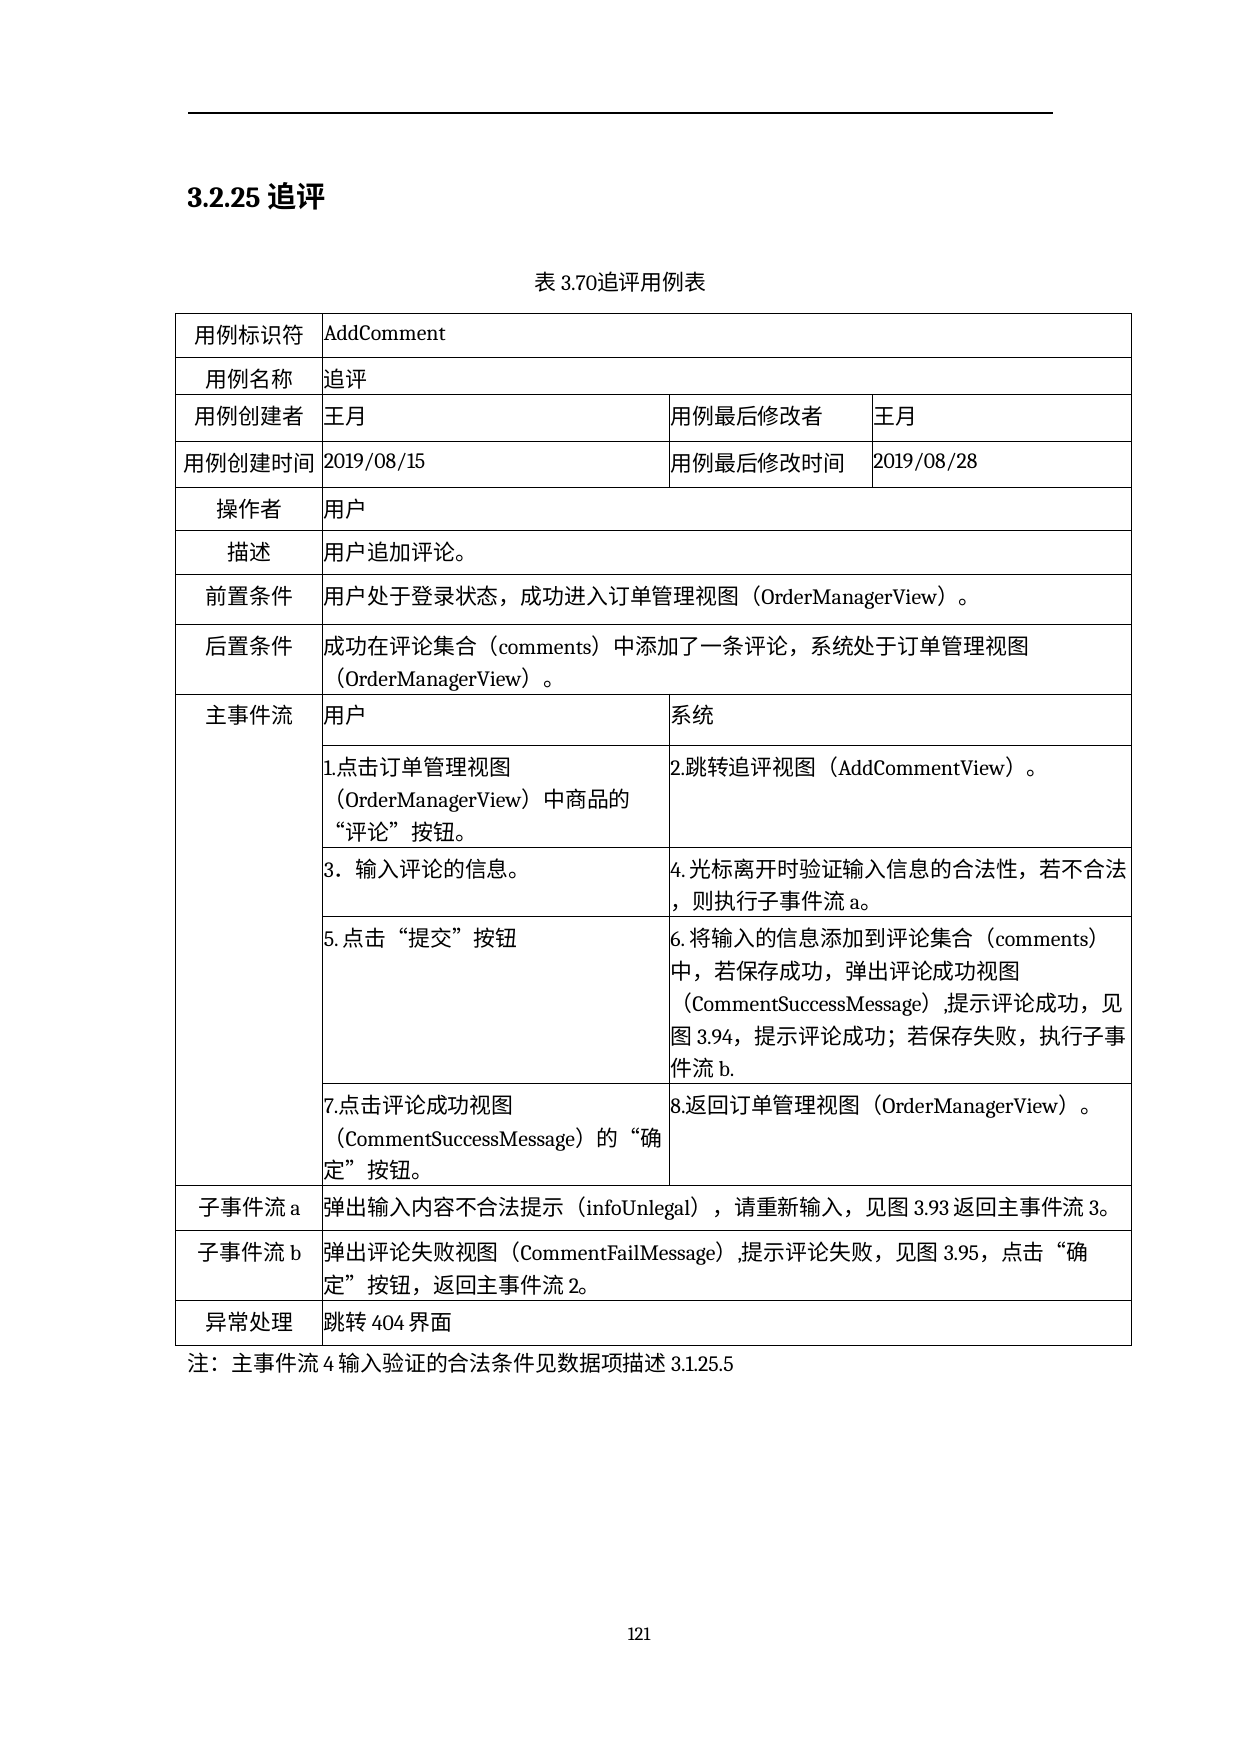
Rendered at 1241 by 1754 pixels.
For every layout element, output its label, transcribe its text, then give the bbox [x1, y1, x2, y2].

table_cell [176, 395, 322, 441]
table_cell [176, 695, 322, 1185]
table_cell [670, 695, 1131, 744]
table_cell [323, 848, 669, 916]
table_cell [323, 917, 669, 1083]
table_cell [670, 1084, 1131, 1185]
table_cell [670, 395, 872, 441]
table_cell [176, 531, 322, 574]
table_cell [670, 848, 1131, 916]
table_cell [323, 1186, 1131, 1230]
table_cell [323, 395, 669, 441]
subtitle 追评 [187, 162, 1053, 227]
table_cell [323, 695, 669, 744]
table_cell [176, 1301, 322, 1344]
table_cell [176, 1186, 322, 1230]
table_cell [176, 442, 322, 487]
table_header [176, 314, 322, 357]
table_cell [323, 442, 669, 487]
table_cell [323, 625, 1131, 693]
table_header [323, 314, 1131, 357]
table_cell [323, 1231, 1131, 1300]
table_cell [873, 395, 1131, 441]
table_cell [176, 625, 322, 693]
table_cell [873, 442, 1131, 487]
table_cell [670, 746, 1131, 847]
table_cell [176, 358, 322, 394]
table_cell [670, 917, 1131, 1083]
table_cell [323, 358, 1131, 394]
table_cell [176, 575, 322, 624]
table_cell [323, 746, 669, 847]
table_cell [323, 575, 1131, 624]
text 注：主事件流4输入验证的合法条件见数据项描述3.1.25.5 [187, 1346, 1053, 1378]
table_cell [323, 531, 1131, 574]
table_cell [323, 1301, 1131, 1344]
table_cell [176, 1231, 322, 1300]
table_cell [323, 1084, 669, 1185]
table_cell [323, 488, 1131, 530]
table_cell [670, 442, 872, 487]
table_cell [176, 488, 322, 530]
